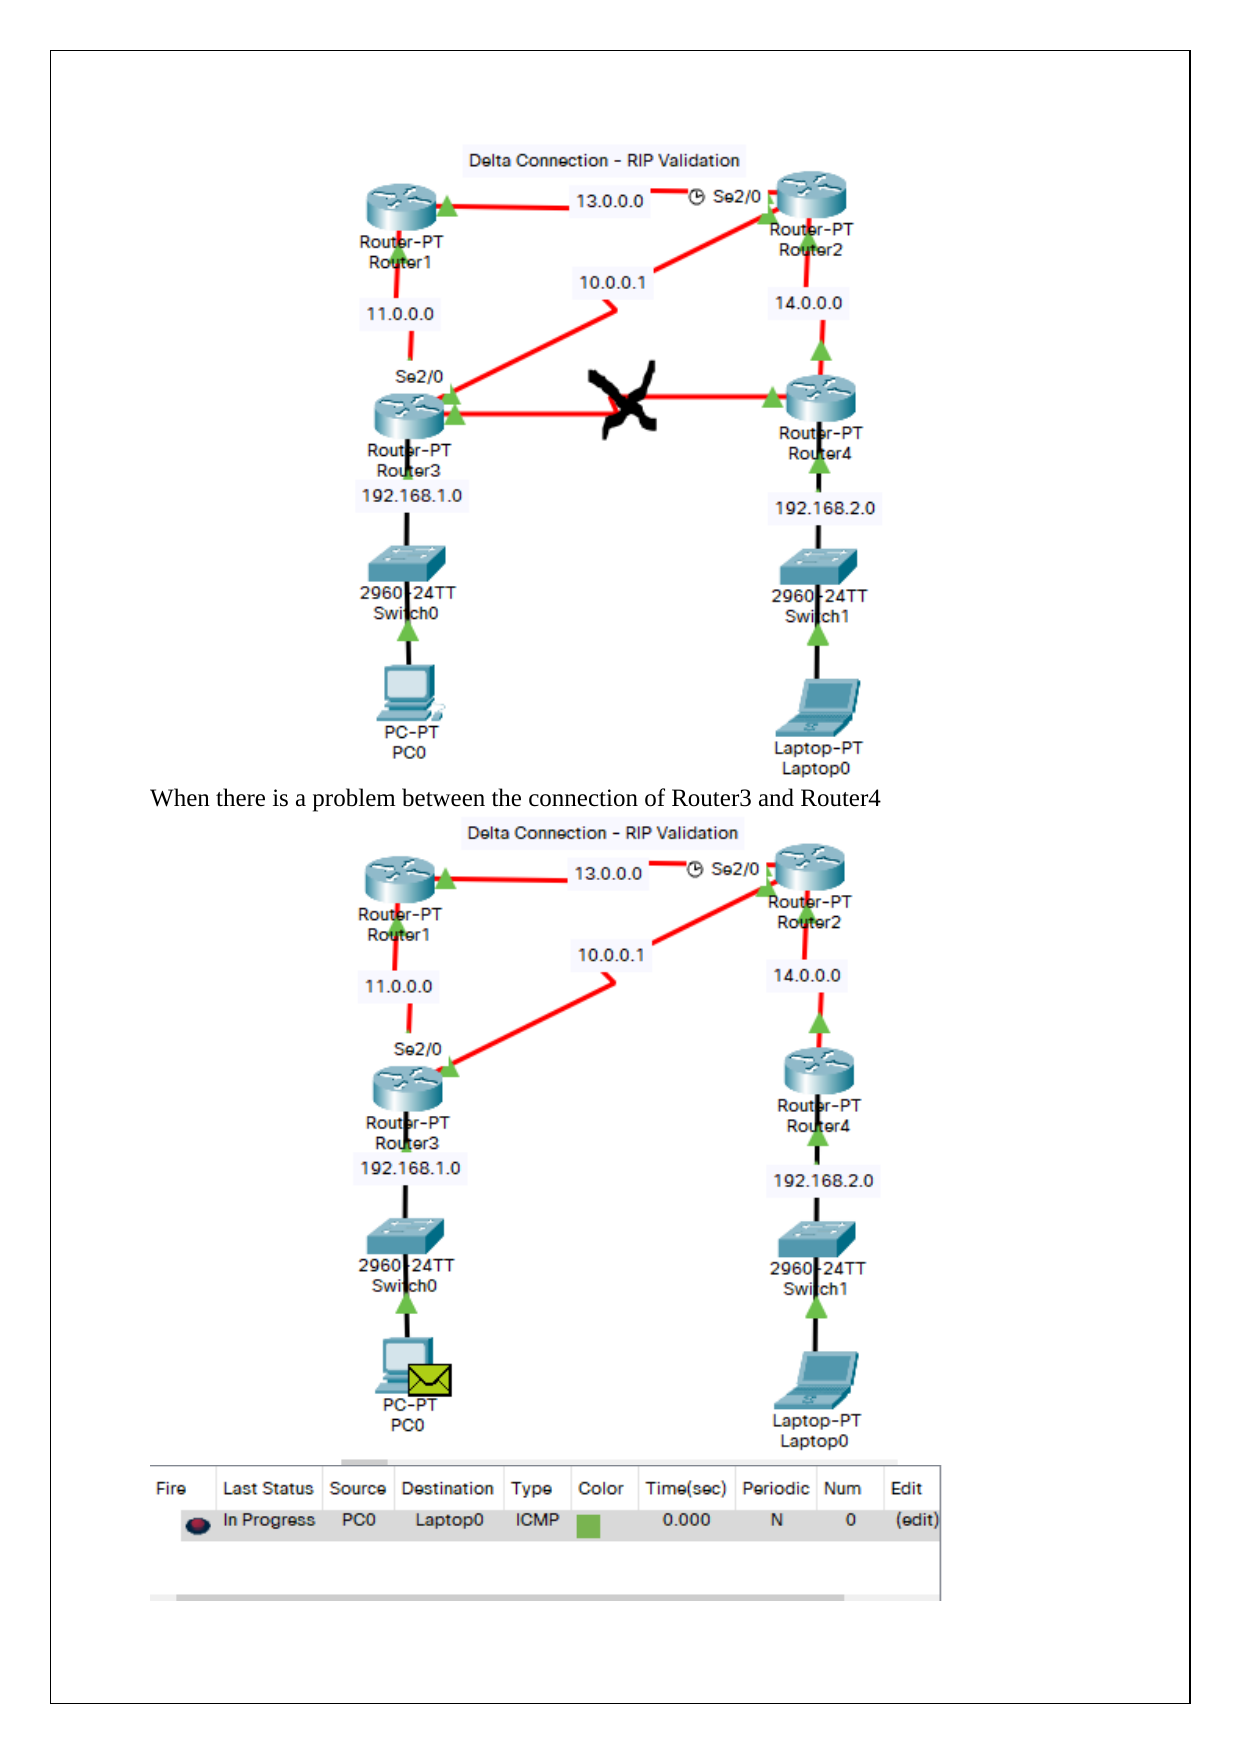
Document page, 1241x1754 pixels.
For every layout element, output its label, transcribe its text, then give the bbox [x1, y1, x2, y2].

picture [355, 127, 884, 784]
text When there is a problem between the connection of Router3 and Router4 [150, 783, 1089, 812]
picture [150, 812, 943, 1601]
